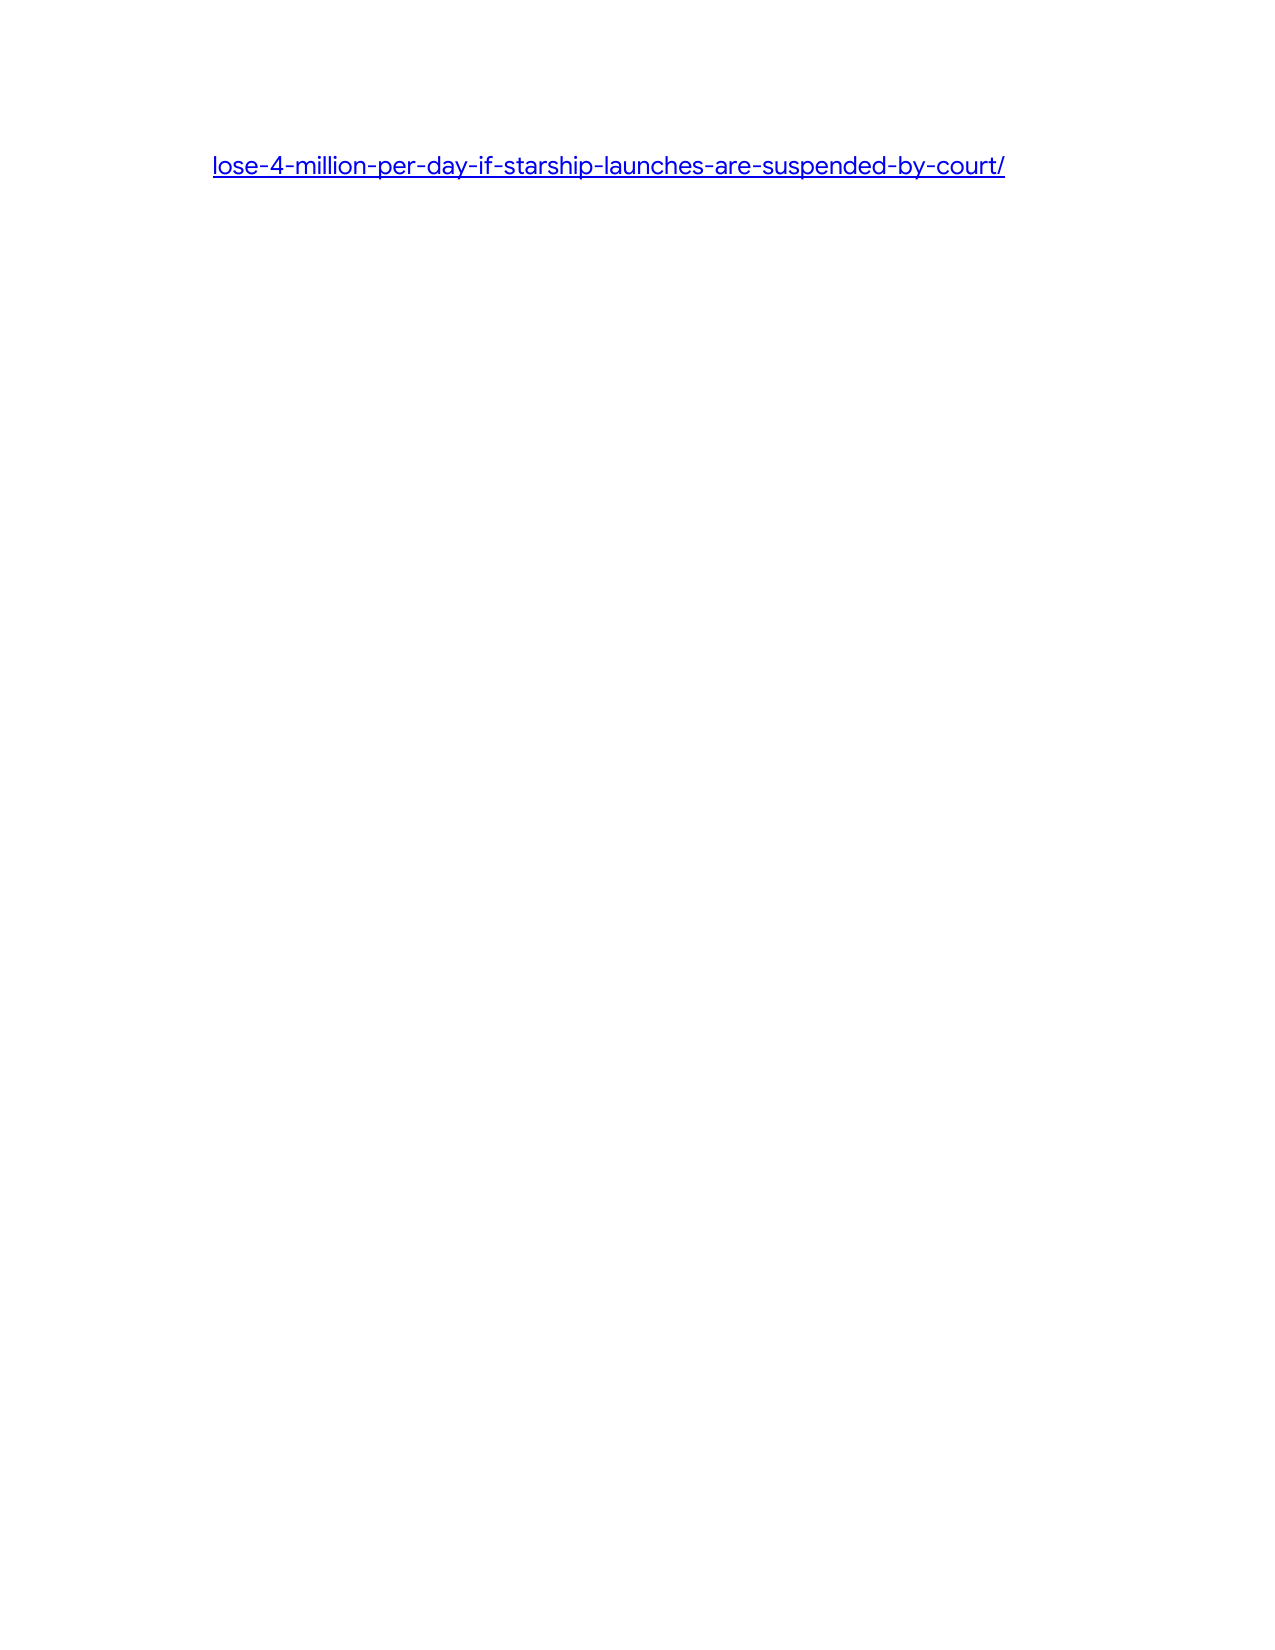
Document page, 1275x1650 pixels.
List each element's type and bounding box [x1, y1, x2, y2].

list [175, 150, 1125, 181]
